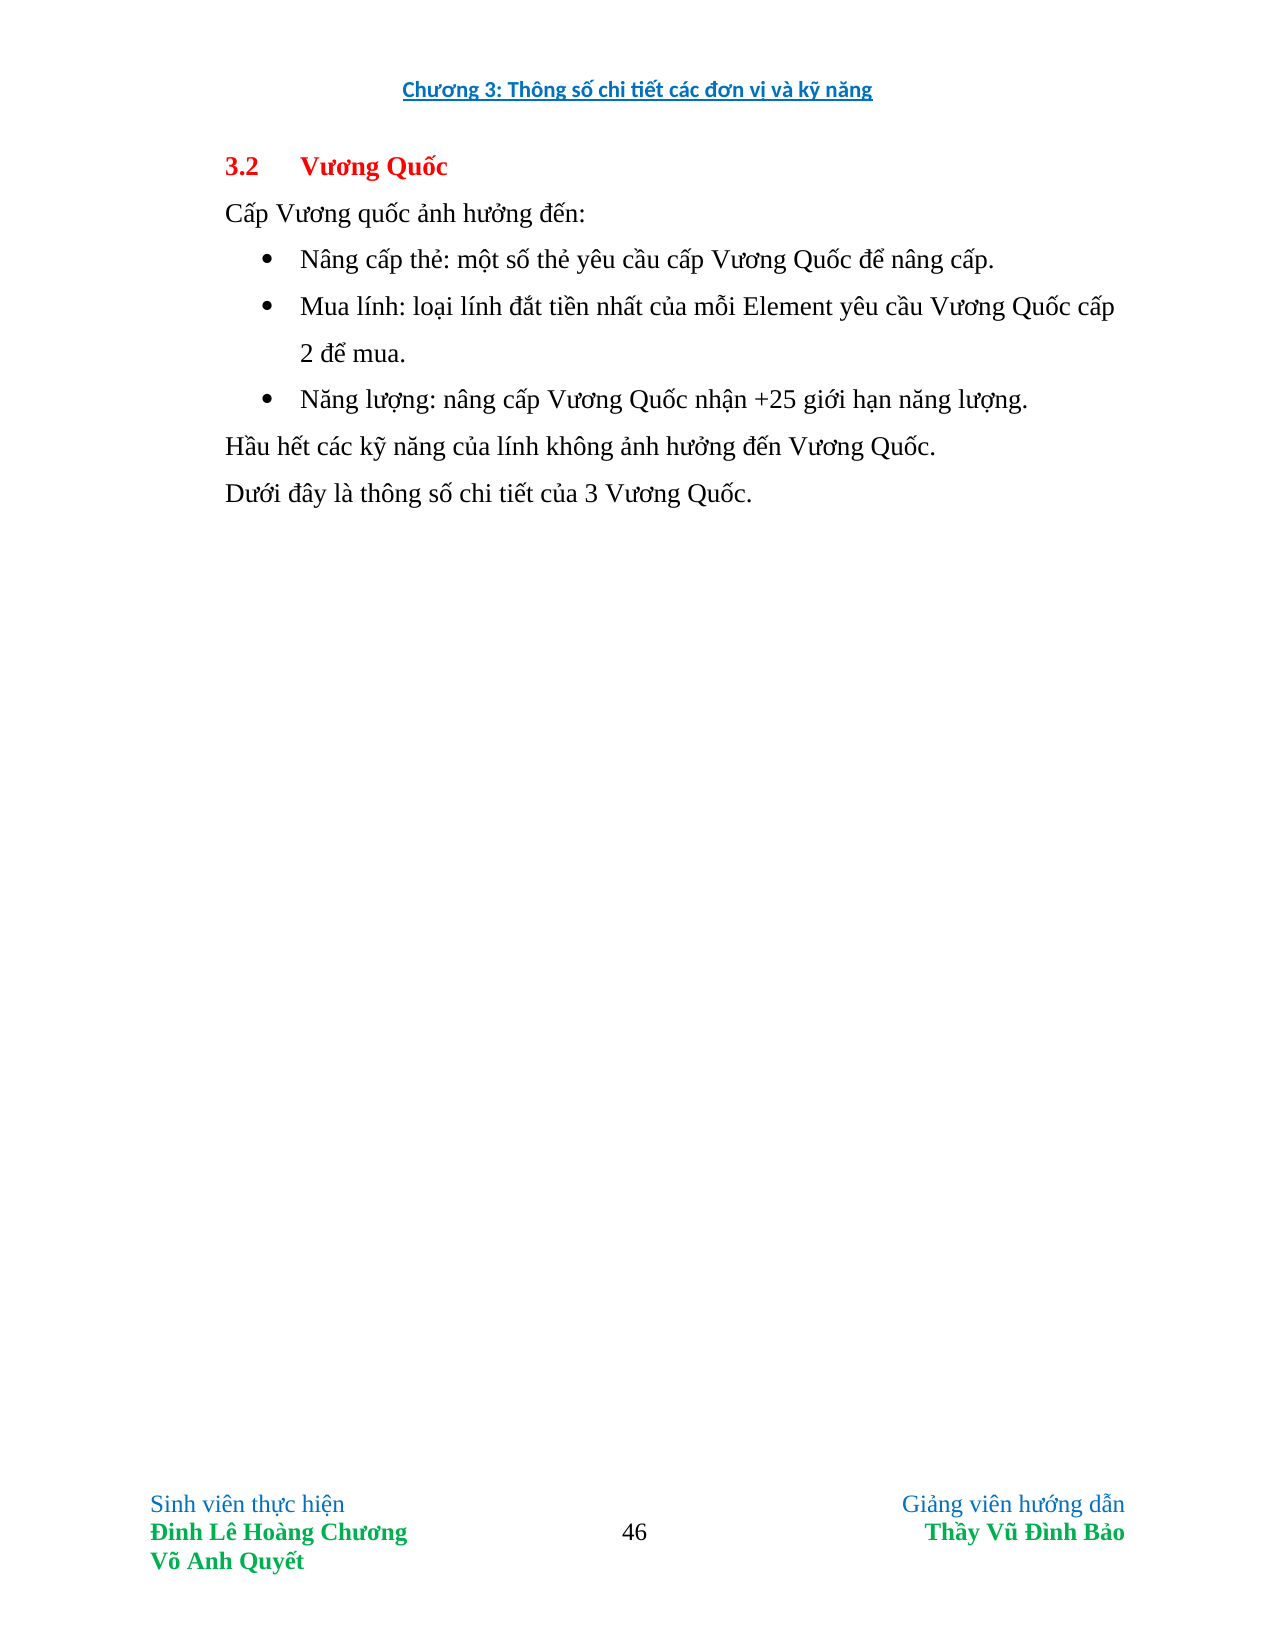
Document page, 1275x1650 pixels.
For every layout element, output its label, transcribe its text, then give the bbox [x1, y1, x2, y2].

subtitle Vương Quốc [150, 150, 1125, 181]
text Dưới đây là thông số chi tiết của 3 Vương Quốc. [150, 477, 1125, 508]
text Hầu hết các kỹ năng của lính không ảnh hưởng đến Vương Quốc. [150, 431, 1125, 462]
list Mua lính: loại lính đắt tiền nhất của mỗi Element yêu cầu Vương Quốc cấp 2 để mua. [262, 290, 1125, 368]
text Cấp Vương quốc ảnh hưởng đến: [150, 197, 1125, 228]
list Nâng cấp thẻ: một số thẻ yêu cầu cấp Vương Quốc để nâng cấp. [262, 243, 1125, 274]
list Năng lượng: nâng cấp Vương Quốc nhận +25 giới hạn năng lượng. [262, 384, 1125, 415]
